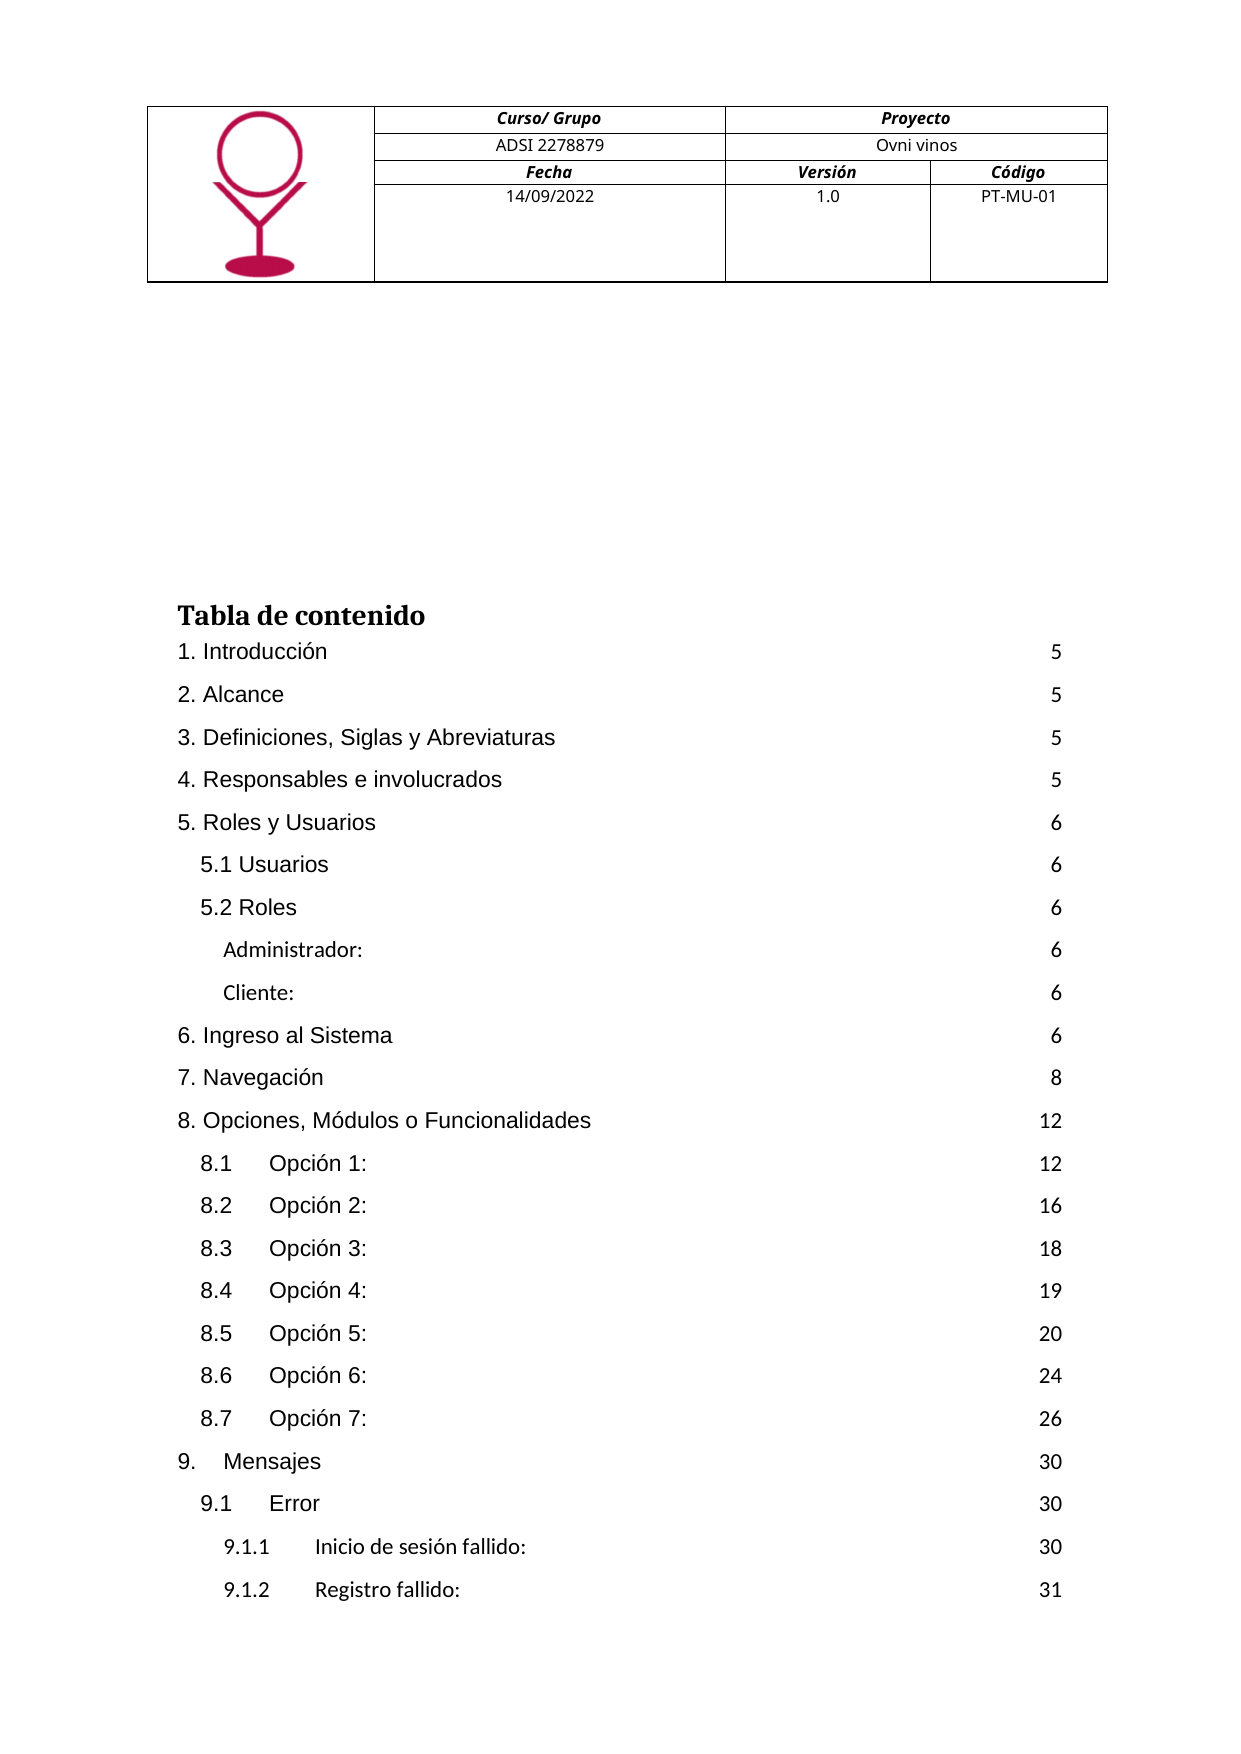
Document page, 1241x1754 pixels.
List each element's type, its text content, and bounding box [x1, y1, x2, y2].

picture [177, 107, 344, 282]
text Tabla de contenido [177, 599, 1063, 632]
